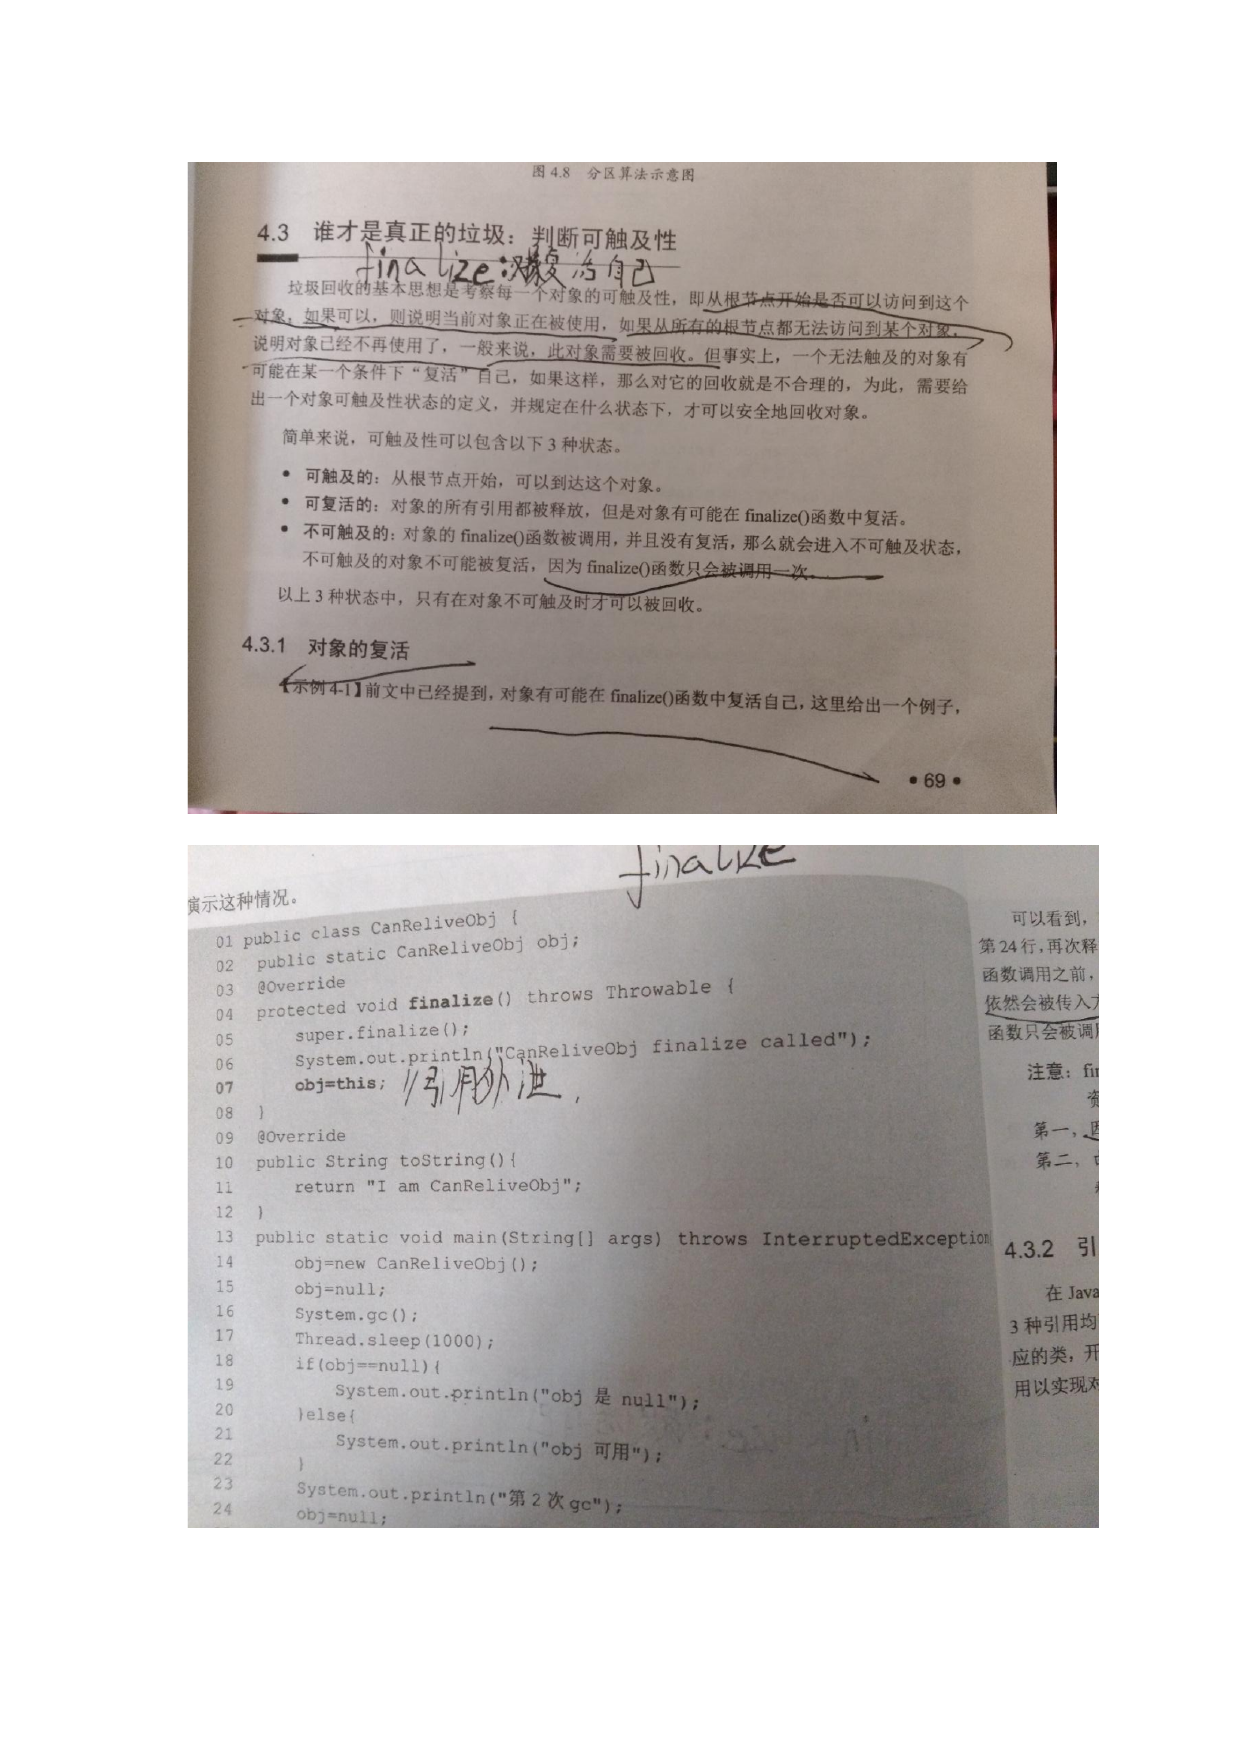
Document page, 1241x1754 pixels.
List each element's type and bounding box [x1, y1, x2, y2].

picture [189, 162, 1056, 814]
picture [189, 845, 1098, 1528]
